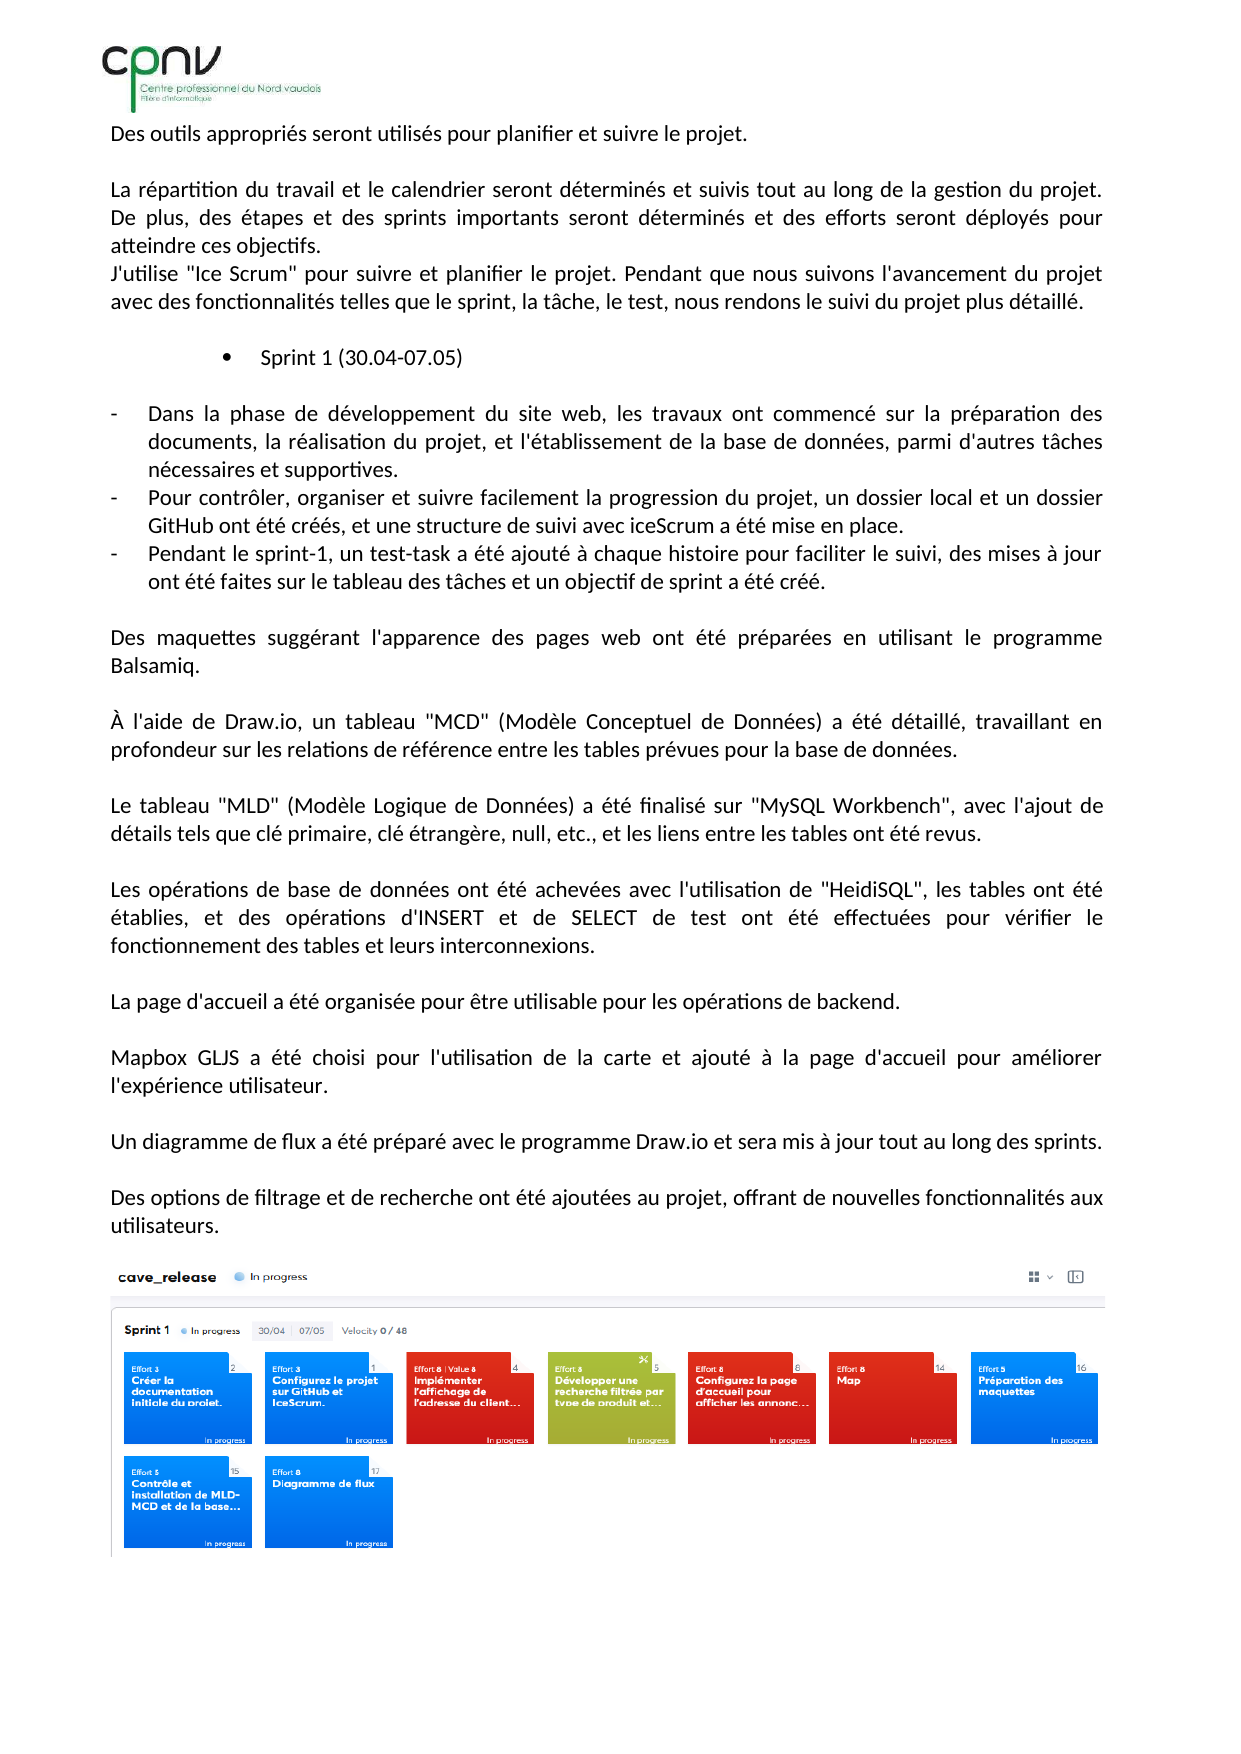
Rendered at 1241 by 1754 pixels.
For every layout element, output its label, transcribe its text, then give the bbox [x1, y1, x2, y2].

text J'utilise "Ice Scrum" pour suivre et planifier le projet. Pendant que nous suivons l'avancement du projet avec des fonctionnalités telles que le sprint, la tâche, le test, nous rendons le suivi du projet plus détaillé. [110, 259, 1105, 315]
text La page d'accueil a été organisée pour être utilisable pour les opérations de backend. [110, 987, 1105, 1015]
text La répartition du travail et le calendrier seront déterminés et suivis tout au long de la gestion du projet. De plus, des étapes et des sprints importants seront déterminés et des efforts seront déployés pour atteindre ces objectifs. [110, 175, 1105, 259]
text Un diagramme de flux a été préparé avec le programme Draw.io et sera mis à jour tout au long des sprints. [110, 1127, 1105, 1156]
text Des options de filtrage et de recherche ont été ajoutées au projet, offrant de nouvelles fonctionnalités aux utilisateurs. [110, 1183, 1105, 1239]
text Mapbox GLJS a été choisi pour l'utilisation de la carte et ajouté à la page d'accueil pour améliorer l'expérience utilisateur. [110, 1043, 1105, 1099]
list Pour contrôler, organiser et suivre facilement la progression du projet, un dossier local et un dossier GitHub ont été créés, et une structure de suivi avec iceScrum a été mise en place. [110, 483, 1105, 539]
text Les opérations de base de données ont été achevées avec l'utilisation de "HeidiSQL", les tables ont été établies, et des opérations d'INSERT et de SELECT de test ont été effectuées pour vérifier le fonctionnement des tables et leurs interconnexions. [110, 875, 1105, 959]
list Dans la phase de développement du site web, les travaux ont commencé sur la préparation des documents, la réalisation du projet, et l'établissement de la base de données, parmi d'autres tâches nécessaires et supportives. [110, 399, 1105, 483]
text Des outils appropriés seront utilisés pour planifier et suivre le projet. [110, 119, 1105, 147]
text Le tableau "MLD" (Modèle Logique de Données) a été finalisé sur "MySQL Workbench", avec l'ajout de détails tels que clé primaire, clé étrangère, null, etc., et les liens entre les tables ont été revus. [110, 791, 1105, 847]
list Sprint 1 (30.04-07.05) [223, 343, 1105, 371]
list Pendant le sprint-1, un test-task a été ajouté à chaque histoire pour faciliter le suivi, des mises à jour ont été faites sur le tableau des tâches et un objectif de sprint a été créé. [110, 539, 1105, 595]
picture [110, 1267, 1106, 1557]
text Des maquettes suggérant l'apparence des pages web ont été préparées en utilisant le programme Balsamiq. [110, 623, 1105, 679]
picture [102, 46, 321, 113]
text À l'aide de Draw.io, un tableau "MCD" (Modèle Conceptuel de Données) a été détaillé, travaillant en profondeur sur les relations de référence entre les tables prévues pour la base de données. [110, 707, 1105, 763]
